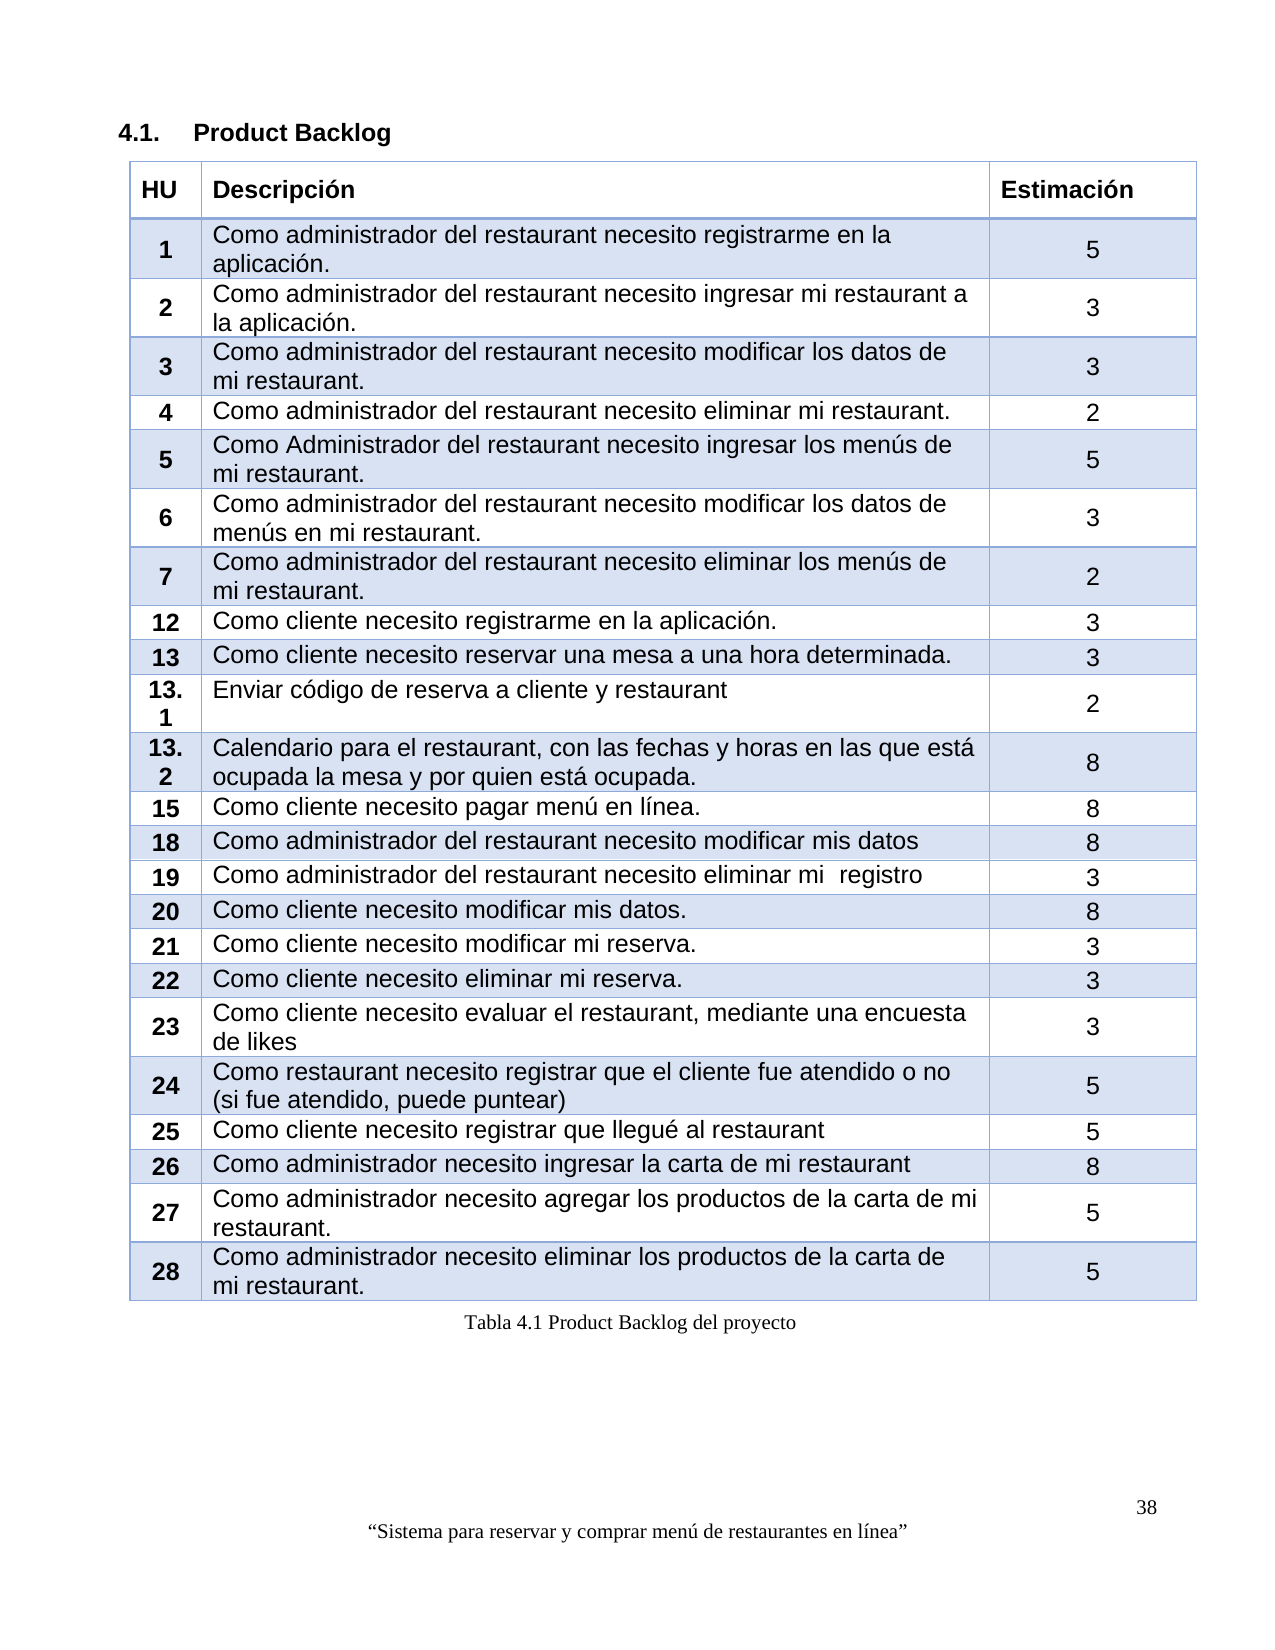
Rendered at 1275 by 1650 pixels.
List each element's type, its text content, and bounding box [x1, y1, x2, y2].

table_cell 3 [990, 279, 1196, 336]
table_cell 1 [131, 220, 201, 278]
table_cell Como cliente necesito modificar mis datos. [202, 895, 989, 928]
table_cell 3 [990, 489, 1196, 546]
table_cell 13.2 [131, 733, 201, 791]
table_cell 3 [990, 998, 1196, 1056]
table_cell 28 [131, 1243, 201, 1300]
table_header Descripción [202, 162, 989, 217]
table_cell 3 [990, 964, 1196, 997]
table_cell Como cliente necesito eliminar mi reserva. [202, 964, 989, 997]
table_cell 13.1 [131, 675, 201, 732]
table_cell 8 [990, 1150, 1196, 1183]
table_cell Como cliente necesito modificar mi reserva. [202, 929, 989, 963]
table_cell 2 [990, 675, 1196, 732]
table_cell Como administrador del restaurant necesito modificar mis datos [202, 826, 989, 859]
table_cell Como administrador necesito eliminar los productos de la carta de mi restaurant. [202, 1243, 989, 1300]
table_cell Como administrador del restaurant necesito ingresar mi restaurant a la aplicación. [202, 279, 989, 336]
table_cell 3 [990, 606, 1196, 639]
table_cell 4 [131, 396, 201, 429]
table_cell 2 [990, 396, 1196, 429]
table_cell 26 [131, 1150, 201, 1183]
table_cell 5 [990, 220, 1196, 278]
table_cell 3 [990, 929, 1196, 963]
table_cell Como administrador del restaurant necesito eliminar mi restaurant. [202, 396, 989, 429]
table_cell 22 [131, 964, 201, 997]
table_cell Como cliente necesito reservar una mesa a una hora determinada. [202, 640, 989, 674]
table_cell 18 [131, 826, 201, 859]
table_cell 5 [990, 1184, 1196, 1241]
table_cell 8 [990, 895, 1196, 928]
table_cell 6 [131, 489, 201, 546]
table_cell Como cliente necesito pagar menú en línea. [202, 792, 989, 825]
table_cell 13 [131, 640, 201, 674]
table_cell 2 [131, 279, 201, 336]
table_cell 3 [990, 640, 1196, 674]
table_cell 15 [131, 792, 201, 825]
table_cell Como restaurant necesito registrar que el cliente fue atendido o no (si fue atendido, puede puntear) [202, 1057, 989, 1114]
table_header Estimación [990, 162, 1196, 217]
table_cell 5 [990, 1243, 1196, 1300]
table_cell 7 [131, 548, 201, 605]
table_cell Como administrador necesito ingresar la carta de mi restaurant [202, 1150, 989, 1183]
table_cell 5 [990, 1115, 1196, 1148]
table_cell 3 [990, 861, 1196, 894]
table_cell 24 [131, 1057, 201, 1114]
table_cell 8 [990, 826, 1196, 859]
table_cell 8 [990, 733, 1196, 791]
table_cell 5 [990, 1057, 1196, 1114]
table_header HU [131, 162, 201, 217]
table_cell Como administrador del restaurant necesito modificar los datos de menús en mi restaurant. [202, 489, 989, 546]
table_cell 20 [131, 895, 201, 928]
table_cell Como administrador del restaurant necesito registrarme en la aplicación. [202, 220, 989, 278]
table_cell Como administrador del restaurant necesito eliminar los menús de mi restaurant. [202, 548, 989, 605]
table_cell 21 [131, 929, 201, 963]
table_cell 19 [131, 861, 201, 894]
table_cell Como cliente necesito registrar que llegué al restaurant [202, 1115, 989, 1148]
table_cell 5 [131, 430, 201, 488]
table_cell Como Administrador del restaurant necesito ingresar los menús de mi restaurant. [202, 430, 989, 488]
table_cell Calendario para el restaurant, con las fechas y horas en las que está ocupada la mesa y por quien está ocupada. [202, 733, 989, 791]
table_cell Como administrador del restaurant necesito modificar los datos de mi restaurant. [202, 338, 989, 395]
list Product Backlog [118, 118, 1157, 147]
table_cell 2 [990, 548, 1196, 605]
table_cell 27 [131, 1184, 201, 1241]
table_cell 3 [990, 338, 1196, 395]
table_cell 5 [990, 430, 1196, 488]
table_cell Como cliente necesito registrarme en la aplicación. [202, 606, 989, 639]
table_cell Enviar código de reserva a cliente y restaurant [202, 675, 989, 732]
table_cell 23 [131, 998, 201, 1056]
table_cell 25 [131, 1115, 201, 1148]
table_cell 8 [990, 792, 1196, 825]
table_cell Como cliente necesito evaluar el restaurant, mediante una encuesta de likes [202, 998, 989, 1056]
table_cell Como administrador necesito agregar los productos de la carta de mi restaurant. [202, 1184, 989, 1241]
table_cell Como administrador del restaurant necesito eliminar mi registro [202, 861, 989, 894]
table_cell 3 [131, 338, 201, 395]
table_cell 12 [131, 606, 201, 639]
